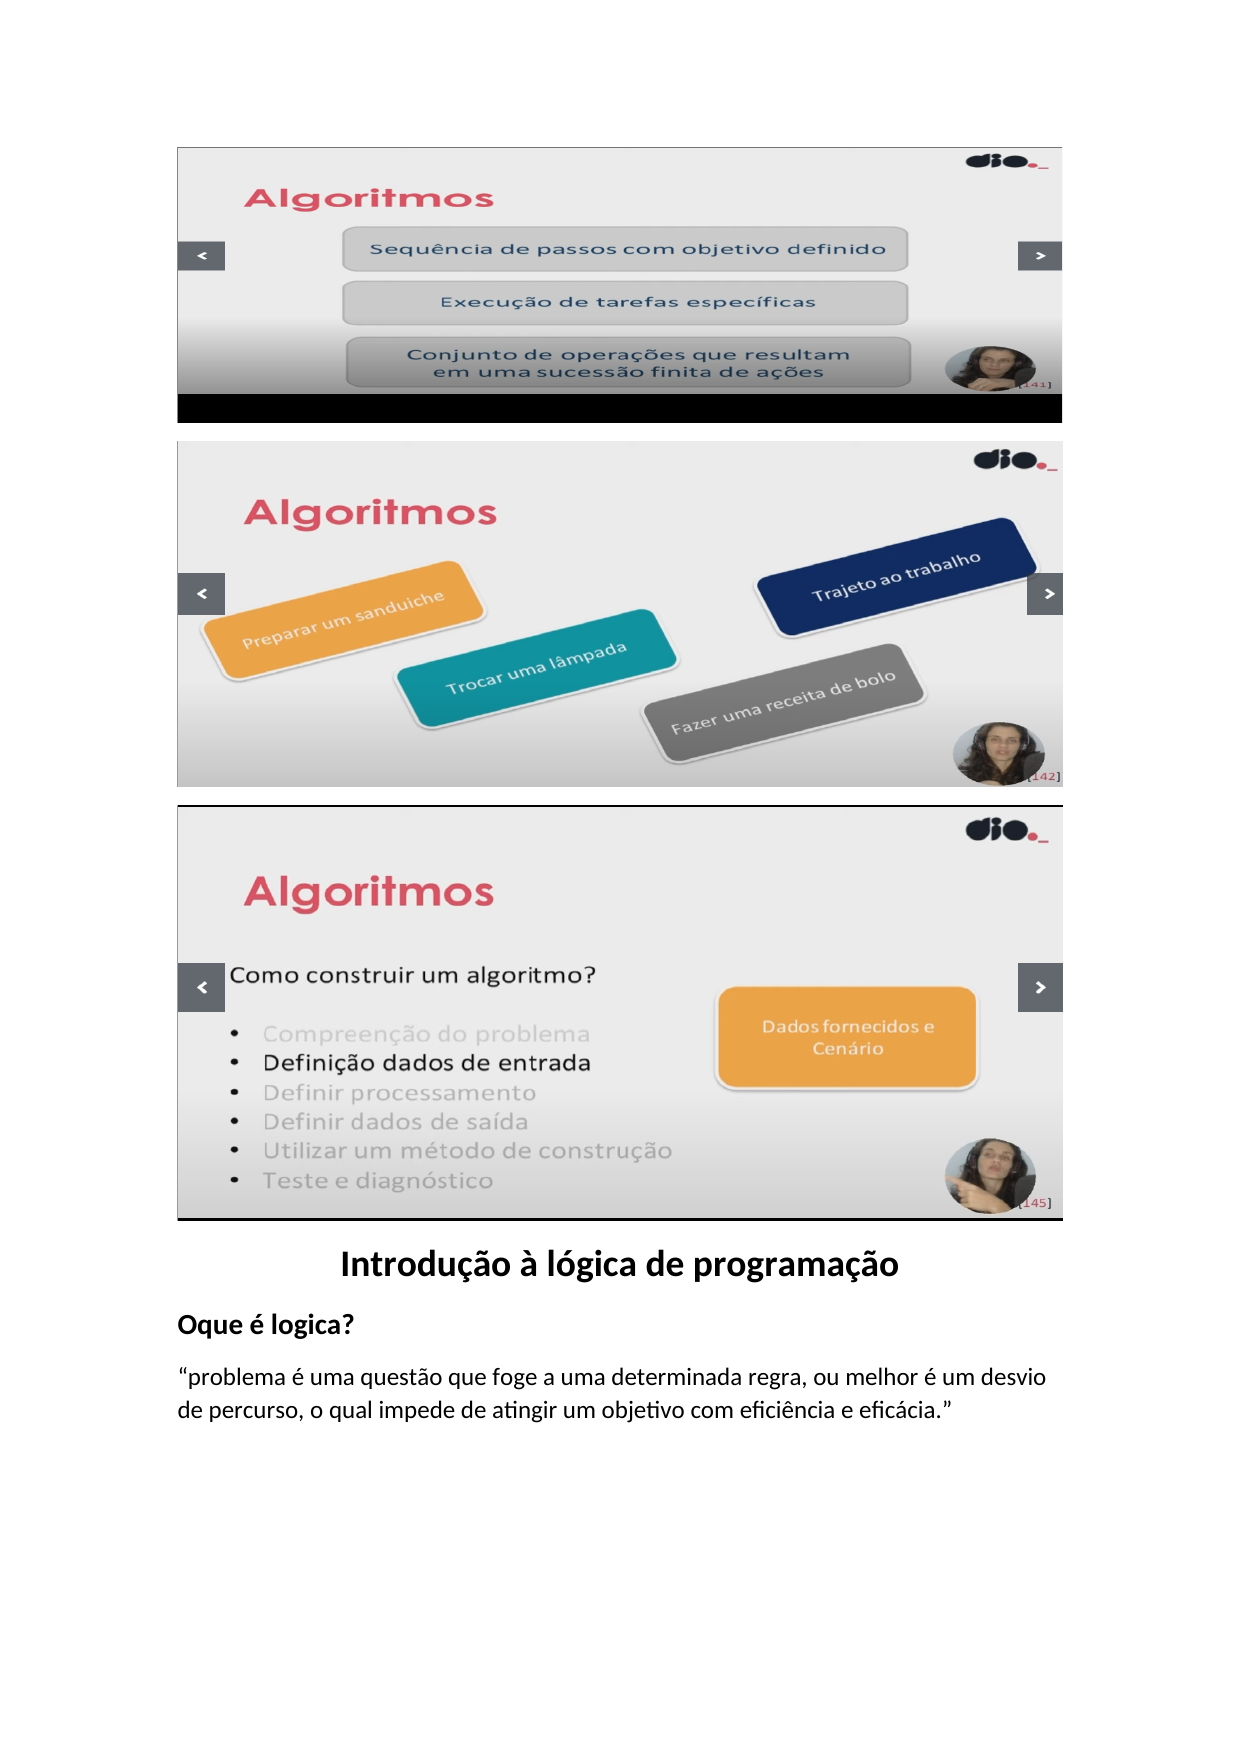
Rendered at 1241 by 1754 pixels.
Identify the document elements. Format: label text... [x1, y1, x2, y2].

text “problema é uma questão que foge a uma determinada regra, ou melhor é um desvio de percurso, o qual impede de atingir um objetivo com eficiência e eficácia.” [177, 1361, 1063, 1424]
text Introdução à lógica de programação [177, 1240, 1063, 1286]
picture [177, 147, 1063, 423]
picture [177, 441, 1063, 787]
picture [177, 805, 1063, 1221]
text Oque é logica? [177, 1306, 1063, 1342]
